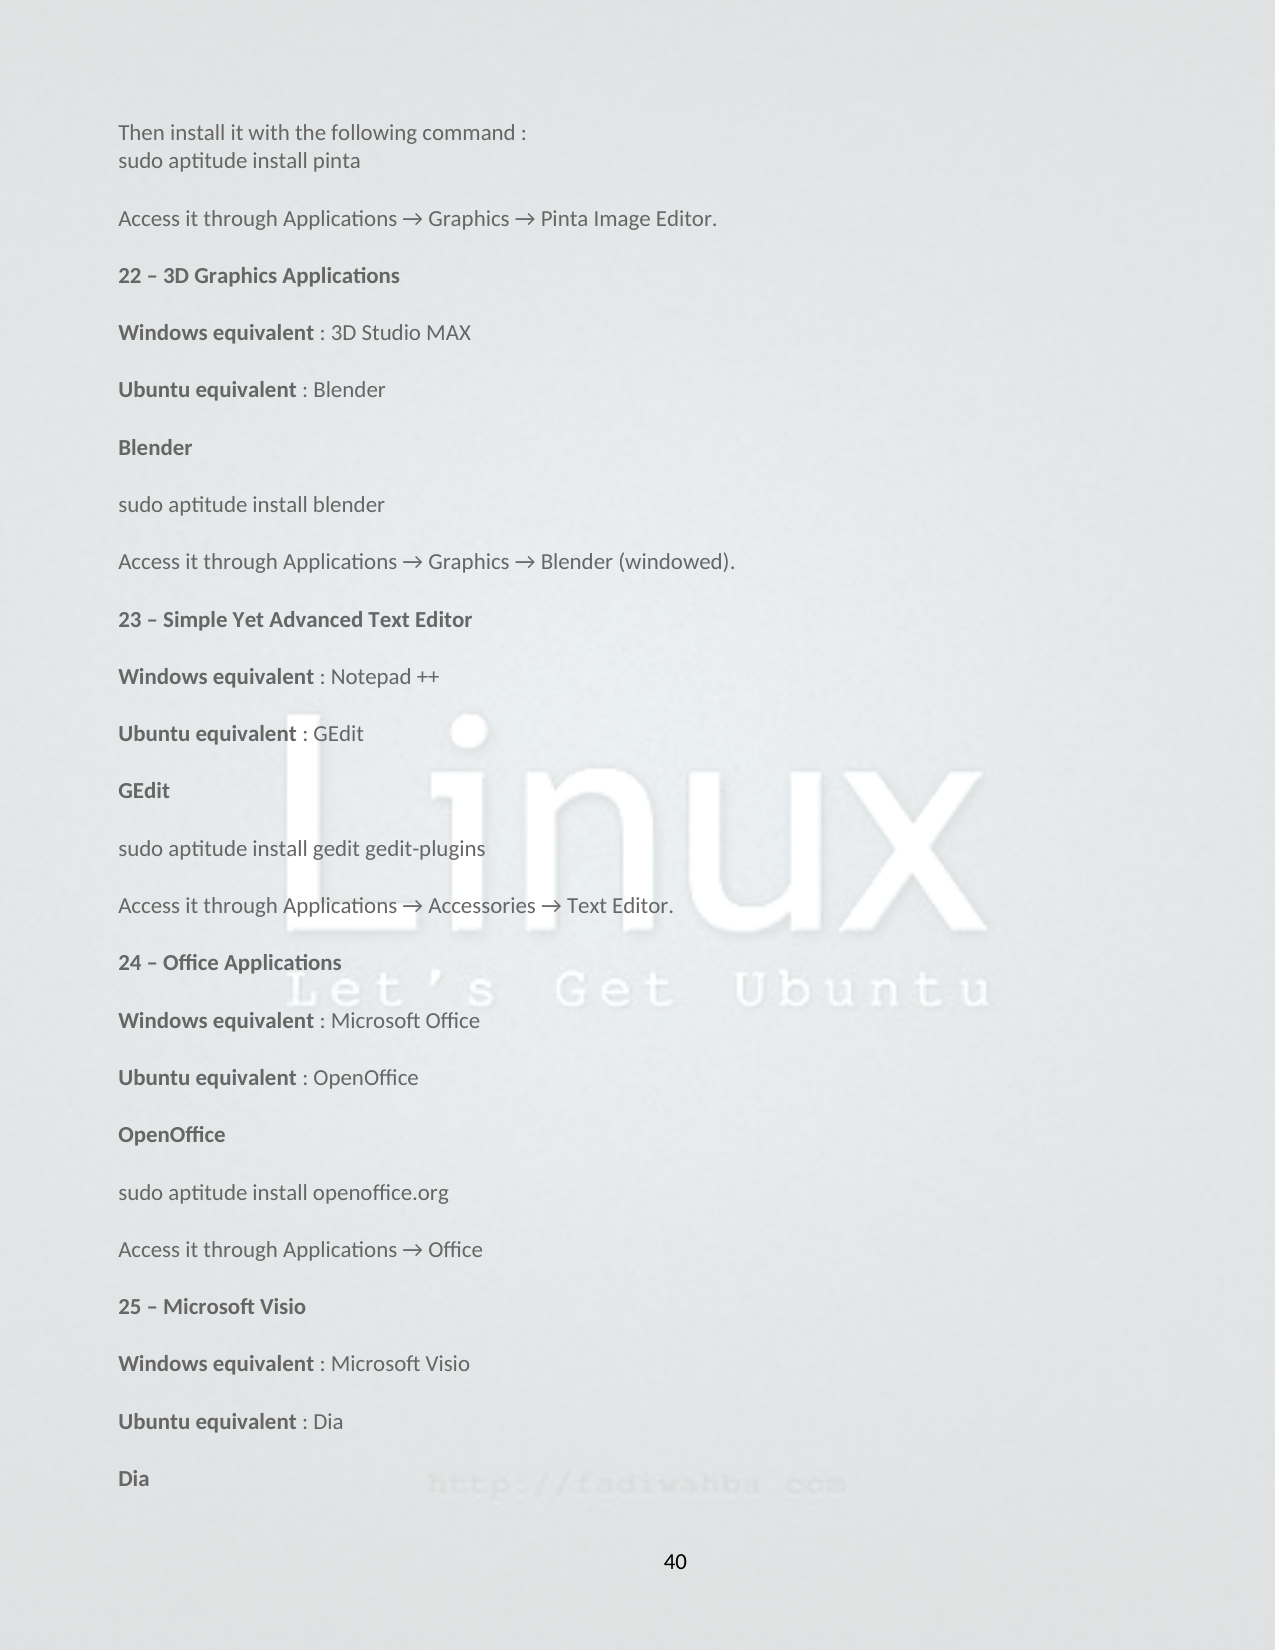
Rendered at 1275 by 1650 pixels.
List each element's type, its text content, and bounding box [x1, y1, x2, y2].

text 24 – Office Applications [118, 948, 1157, 976]
text Windows equivalent : Notepad ++ [118, 662, 1157, 690]
text 25 – Microsoft Visio [118, 1292, 1157, 1320]
text Windows equivalent : 3D Studio MAX [118, 318, 1157, 346]
text 22 – 3D Graphics Applications [118, 261, 1157, 289]
text Access it through Applications → Office [118, 1235, 1157, 1263]
text Ubuntu equivalent : Dia [118, 1407, 1157, 1435]
text Ubuntu equivalent : OpenOffice [118, 1063, 1157, 1091]
text Ubuntu equivalent : GEdit [118, 719, 1157, 747]
text OpenOffice [118, 1120, 1157, 1148]
text sudo aptitude install gedit gedit-plugins [118, 834, 1157, 862]
text Dia [118, 1464, 1157, 1492]
text Ubuntu equivalent : Blender [118, 375, 1157, 403]
text sudo aptitude install blender [118, 490, 1157, 518]
text sudo aptitude install openoffice.org [118, 1177, 1157, 1206]
text 23 – Simple Yet Advanced Text Editor [118, 604, 1157, 633]
text Access it through Applications → Graphics → Pinta Image Editor. [118, 203, 1157, 232]
text Blender [118, 433, 1157, 461]
text Then install it with the following command : sudo aptitude install pinta [118, 118, 1157, 174]
text GEdit [118, 776, 1157, 804]
text Windows equivalent : Microsoft Office [118, 1006, 1157, 1034]
text Access it through Applications → Accessories → Text Editor. [118, 891, 1157, 919]
text Windows equivalent : Microsoft Visio [118, 1349, 1157, 1377]
text Access it through Applications → Graphics → Blender (windowed). [118, 547, 1157, 575]
